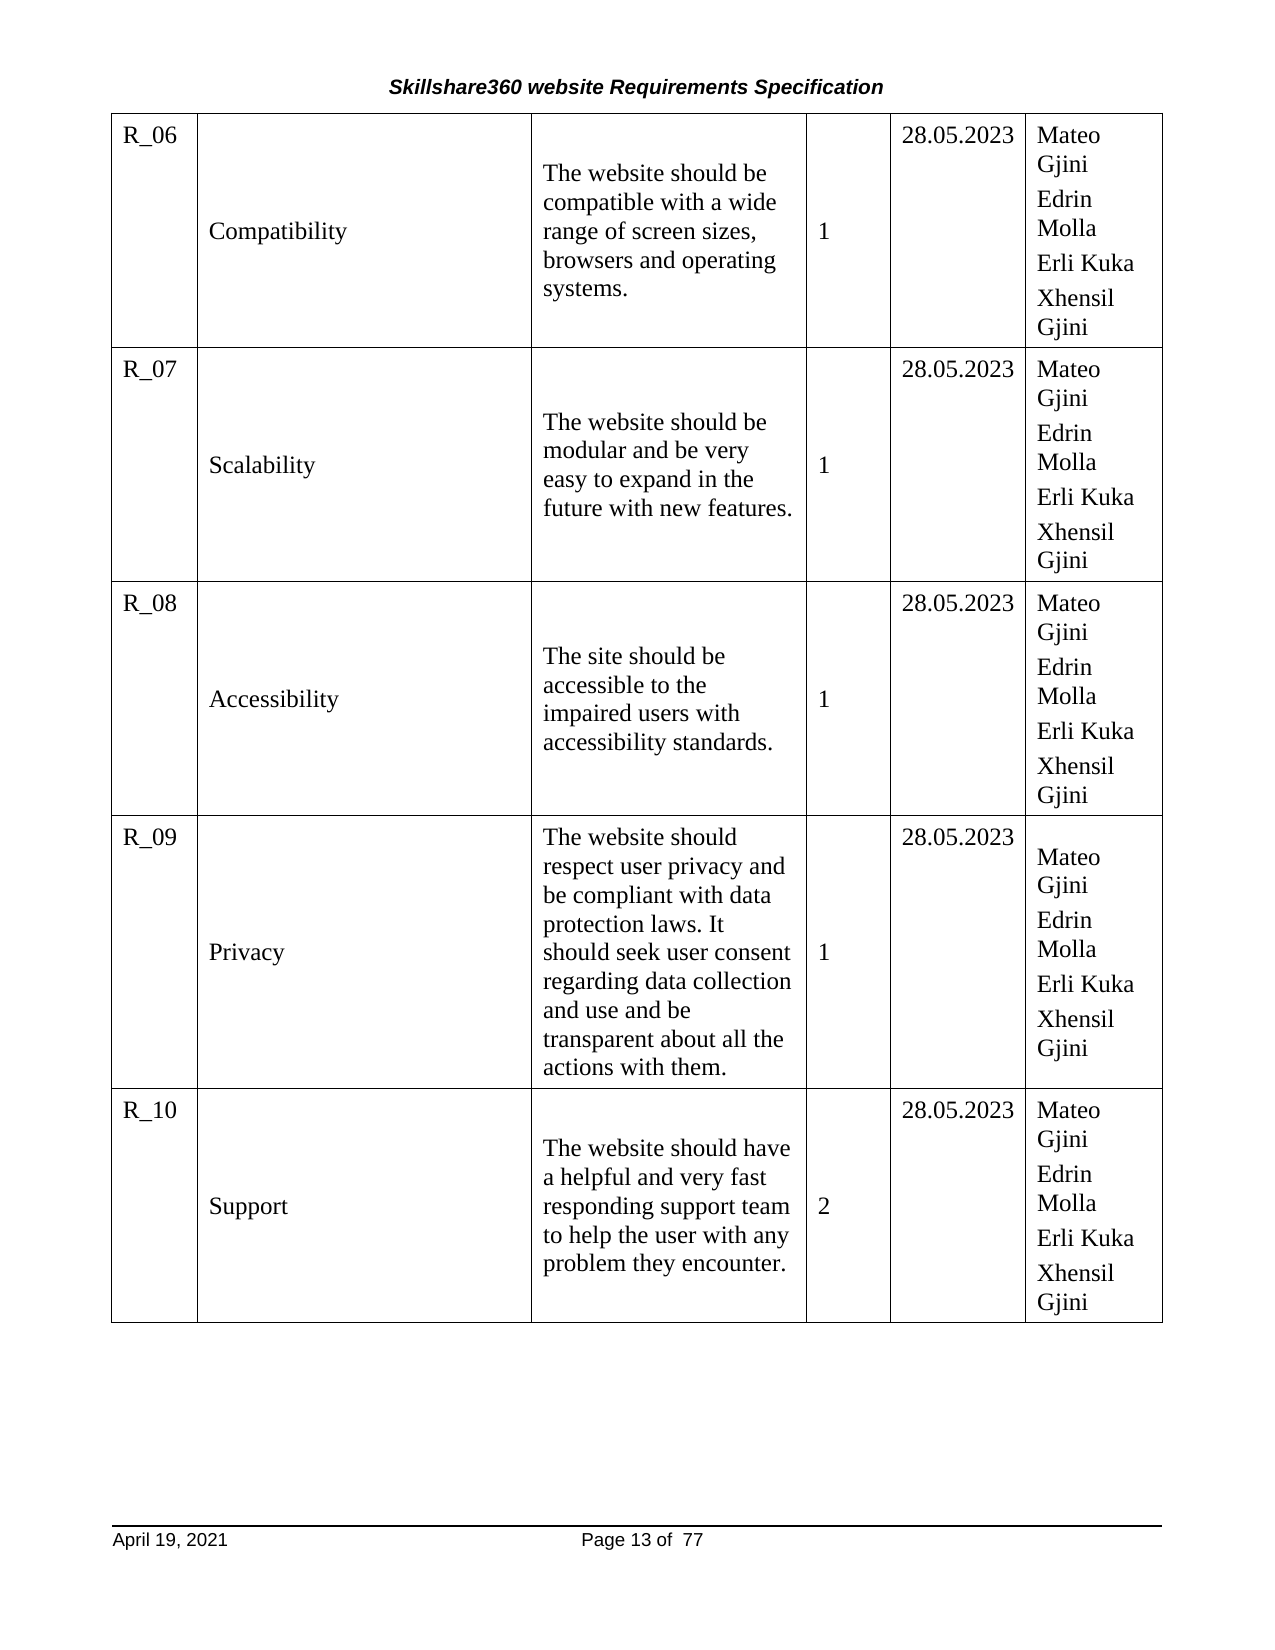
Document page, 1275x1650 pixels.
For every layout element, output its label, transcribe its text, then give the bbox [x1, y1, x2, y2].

table_cell 28.05.2023 [891, 114, 1025, 347]
table_cell Mateo Gjini Edrin Molla Erli Kuka Xhensil Gjini [1026, 816, 1162, 1087]
table_cell 28.05.2023 [891, 582, 1025, 815]
table_cell Compatibility [198, 114, 531, 347]
table_cell R_09 [112, 816, 197, 1087]
table_cell The website should have a helpful and very fast responding support team to help the user with any problem they encounter. [532, 1089, 806, 1322]
table_cell 28.05.2023 [891, 348, 1025, 581]
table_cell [1026, 114, 1162, 347]
table_cell The website should be modular and be very easy to expand in the future with new features. [532, 348, 806, 581]
table_cell Privacy [198, 816, 531, 1087]
table_cell Accessibility [198, 582, 531, 815]
table_cell Mateo Gjini Edrin Molla Erli Kuka Xhensil Gjini [1026, 582, 1162, 815]
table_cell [1026, 1089, 1162, 1322]
table_cell 28.05.2023 [891, 1089, 1025, 1322]
table_cell Scalability [198, 348, 531, 581]
table_cell 1 [807, 582, 890, 815]
table_cell The site should be accessible to the impaired users with accessibility standards. [532, 582, 806, 815]
table_cell 28.05.2023 [891, 816, 1025, 1087]
table_cell Support [198, 1089, 531, 1322]
table_cell The website should respect user privacy and be compliant with data protection laws. It should seek user consent regarding data collection and use and be transparent about all the actions with them. [532, 816, 806, 1087]
table_cell Mateo Gjini Edrin Molla Erli Kuka Xhensil Gjini [1026, 348, 1162, 581]
table_cell R_08 [112, 582, 197, 815]
table_cell 1 [807, 816, 890, 1087]
table_cell R_06 [112, 114, 197, 347]
table_cell The website should be compatible with a wide range of screen sizes, browsers and operating systems. [532, 114, 806, 347]
table_cell R_07 [112, 348, 197, 581]
table_cell R_10 [112, 1089, 197, 1322]
table_cell 1 [807, 348, 890, 581]
table_cell 2 [807, 1089, 890, 1322]
table_cell 1 [807, 114, 890, 347]
